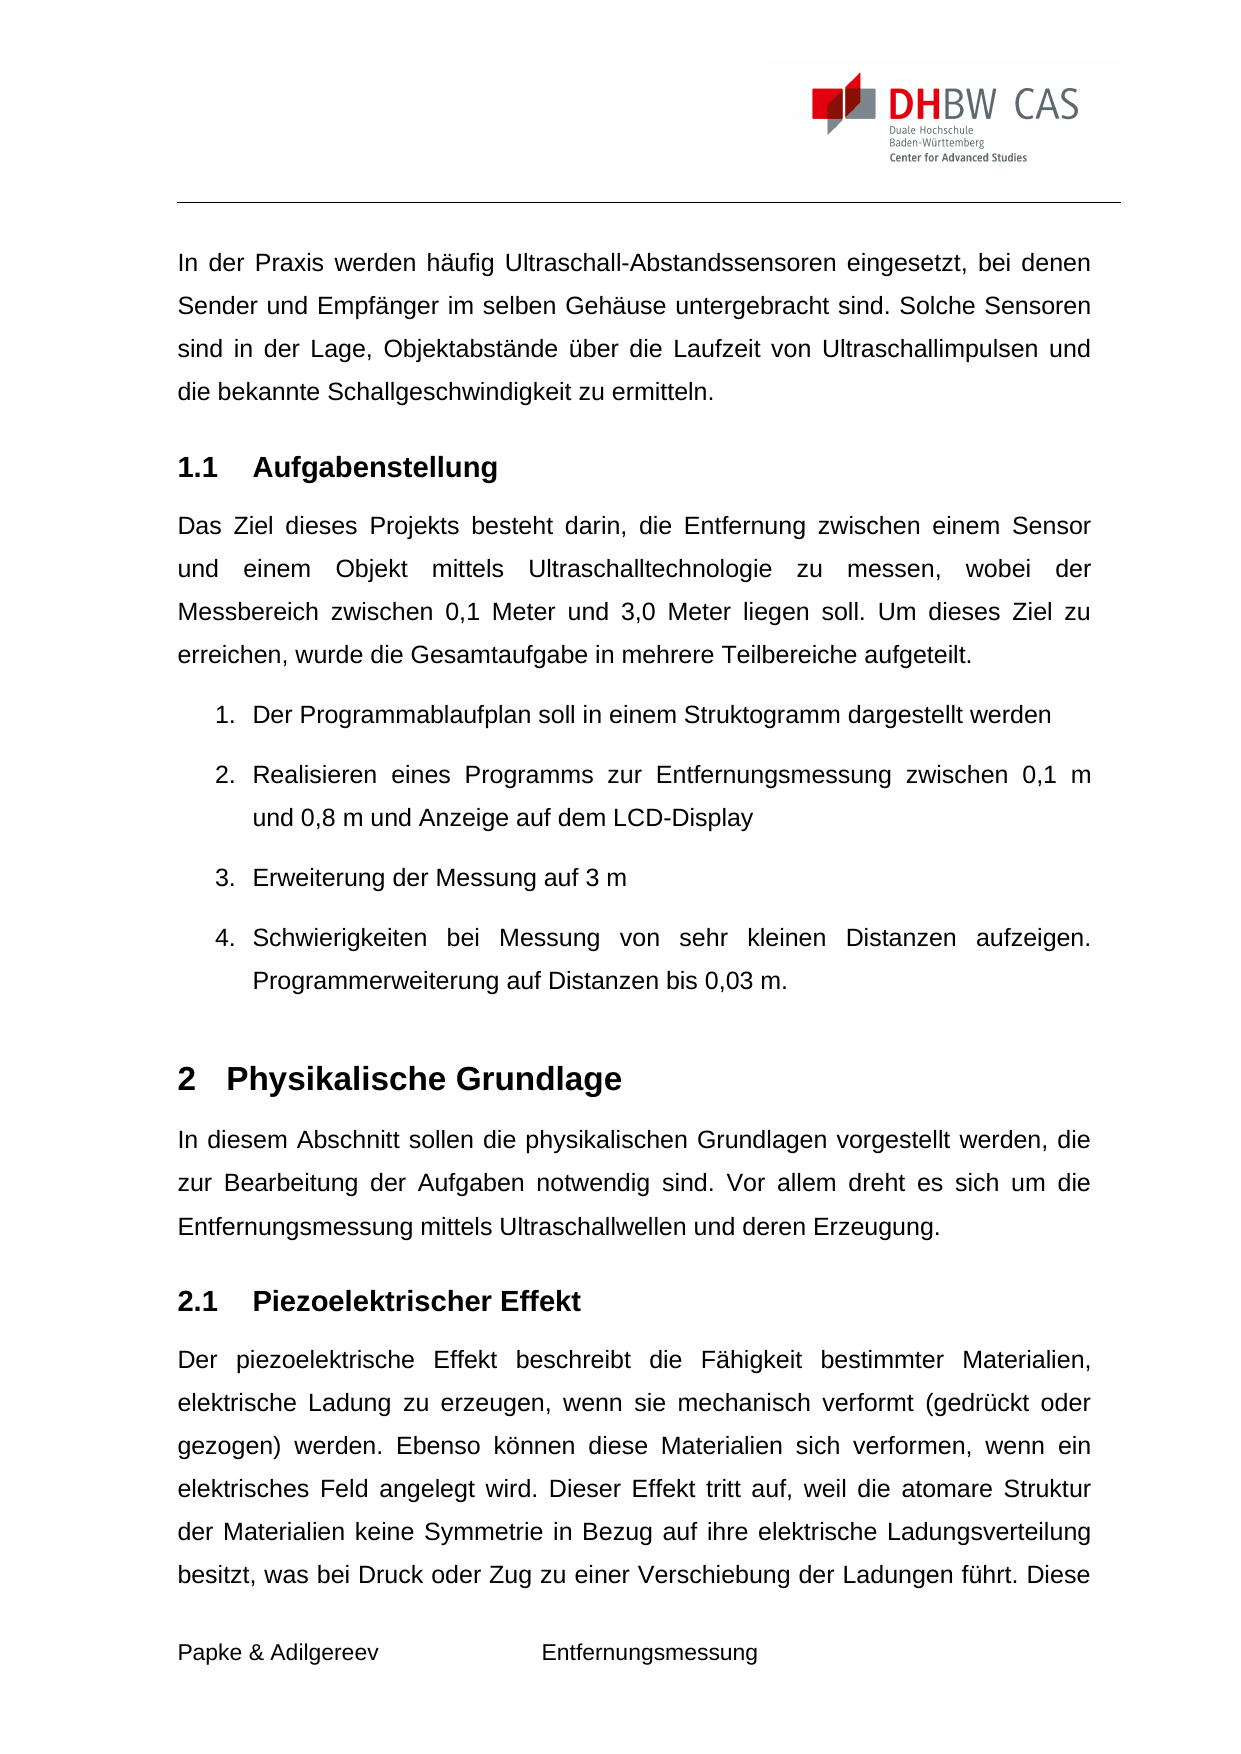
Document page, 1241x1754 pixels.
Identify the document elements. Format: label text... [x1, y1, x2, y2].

list Piezoelektrischer Effekt [177, 1284, 1092, 1317]
text In diesem Abschnitt sollen die physikalischen Grundlagen vorgestellt werden, die zur Bearbeitung der Aufgaben notwendig sind. Vor allem dreht es sich um die Entfernungsmessung mittels Ultraschallwellen und deren Erzeugung. [177, 1125, 1092, 1240]
list Aufgabenstellung [177, 450, 1092, 483]
list Erweiterung der Messung auf 3 m [215, 863, 1092, 891]
text Das Ziel dieses Projekts besteht darin, die Entfernung zwischen einem Sensor und einem Objekt mittels Ultraschalltechnologie zu messen, wobei der Messbereich zwischen 0,1 Meter und 3,0 Meter liegen soll. Um dieses Ziel zu erreichen, wurde die Gesamtaufgabe in mehrere Teilbereiche aufgeteilt. [177, 511, 1092, 669]
list Schwierigkeiten bei Messung von sehr kleinen Distanzen aufzeigen. Programmerweiterung auf Distanzen bis 0,03 m. [215, 922, 1092, 994]
list Realisieren eines Programms zur Entfernungsmessung zwischen 0,1 m und 0,8 m und Anzeige auf dem LCD-Display [215, 760, 1092, 832]
list Physikalische Grundlage [177, 1059, 1092, 1097]
list Der Programmablaufplan soll in einem Struktogramm dargestellt werden [215, 700, 1092, 729]
picture [767, 59, 1123, 192]
text In der Praxis werden häufig Ultraschall-Abstandssensoren eingesetzt, bei denen Sender und Empfänger im selben Gehäuse untergebracht sind. Solche Sensoren sind in der Lage, Objektabstände über die Laufzeit von Ultraschallimpulsen und die bekannte Schallgeschwindigkeit zu ermitteln. [177, 248, 1092, 406]
